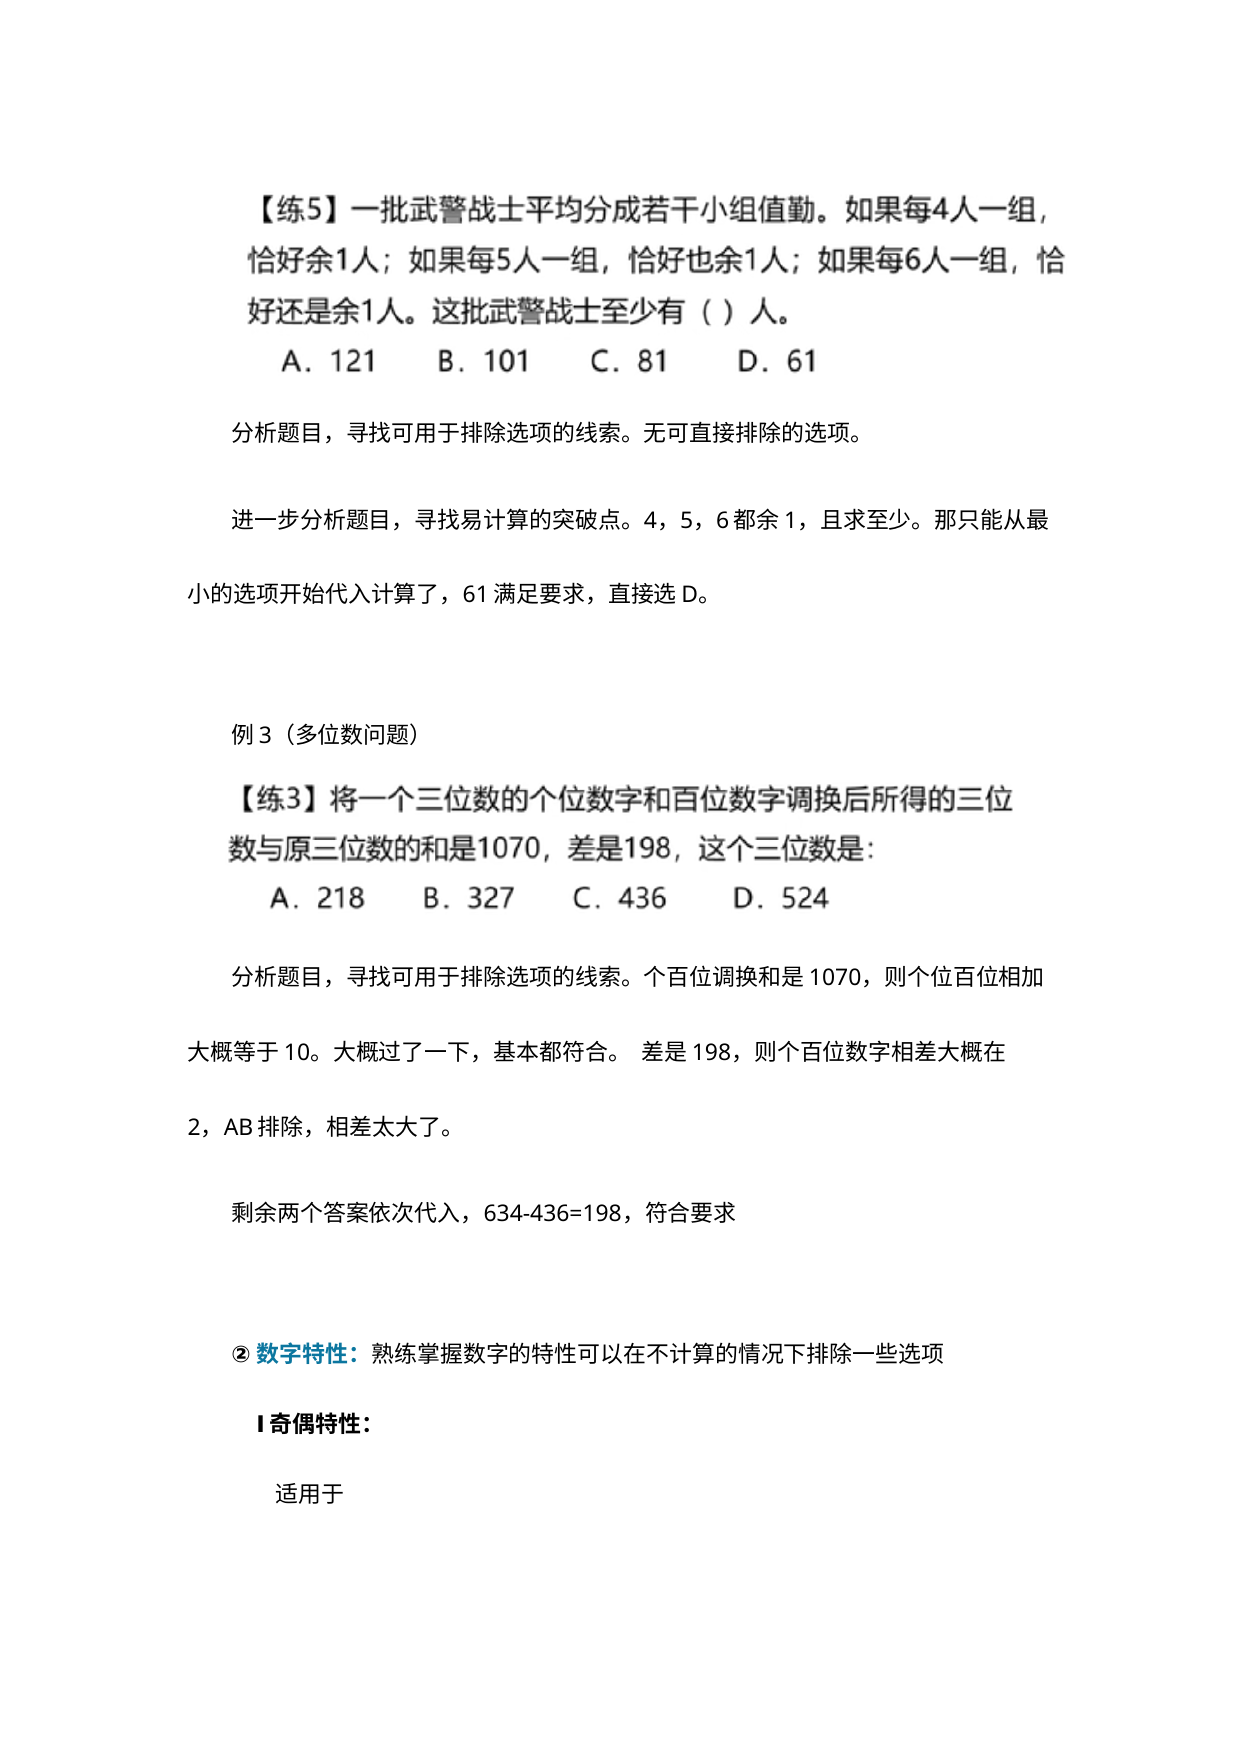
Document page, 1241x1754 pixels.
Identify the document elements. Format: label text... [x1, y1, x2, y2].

text 进一步分析题目，寻找易计算的突破点。4，5，6都余1，且求至少。那只能从最小的选项开始代入计算了，61满足要求，直接选D。 [187, 486, 1053, 625]
text Ⅰ奇偶特性： [187, 1390, 1053, 1455]
picture [226, 186, 1088, 380]
text 例3（多位数问题） [187, 701, 1053, 766]
picture [194, 777, 1049, 915]
text 适用于 [231, 1460, 1053, 1525]
text 剩余两个答案依次代入，634-436=198，符合要求 [187, 1179, 1053, 1244]
text ② 数字特性：熟练掌握数字的特性可以在不计算的情况下排除一些选项 [187, 1320, 1053, 1385]
